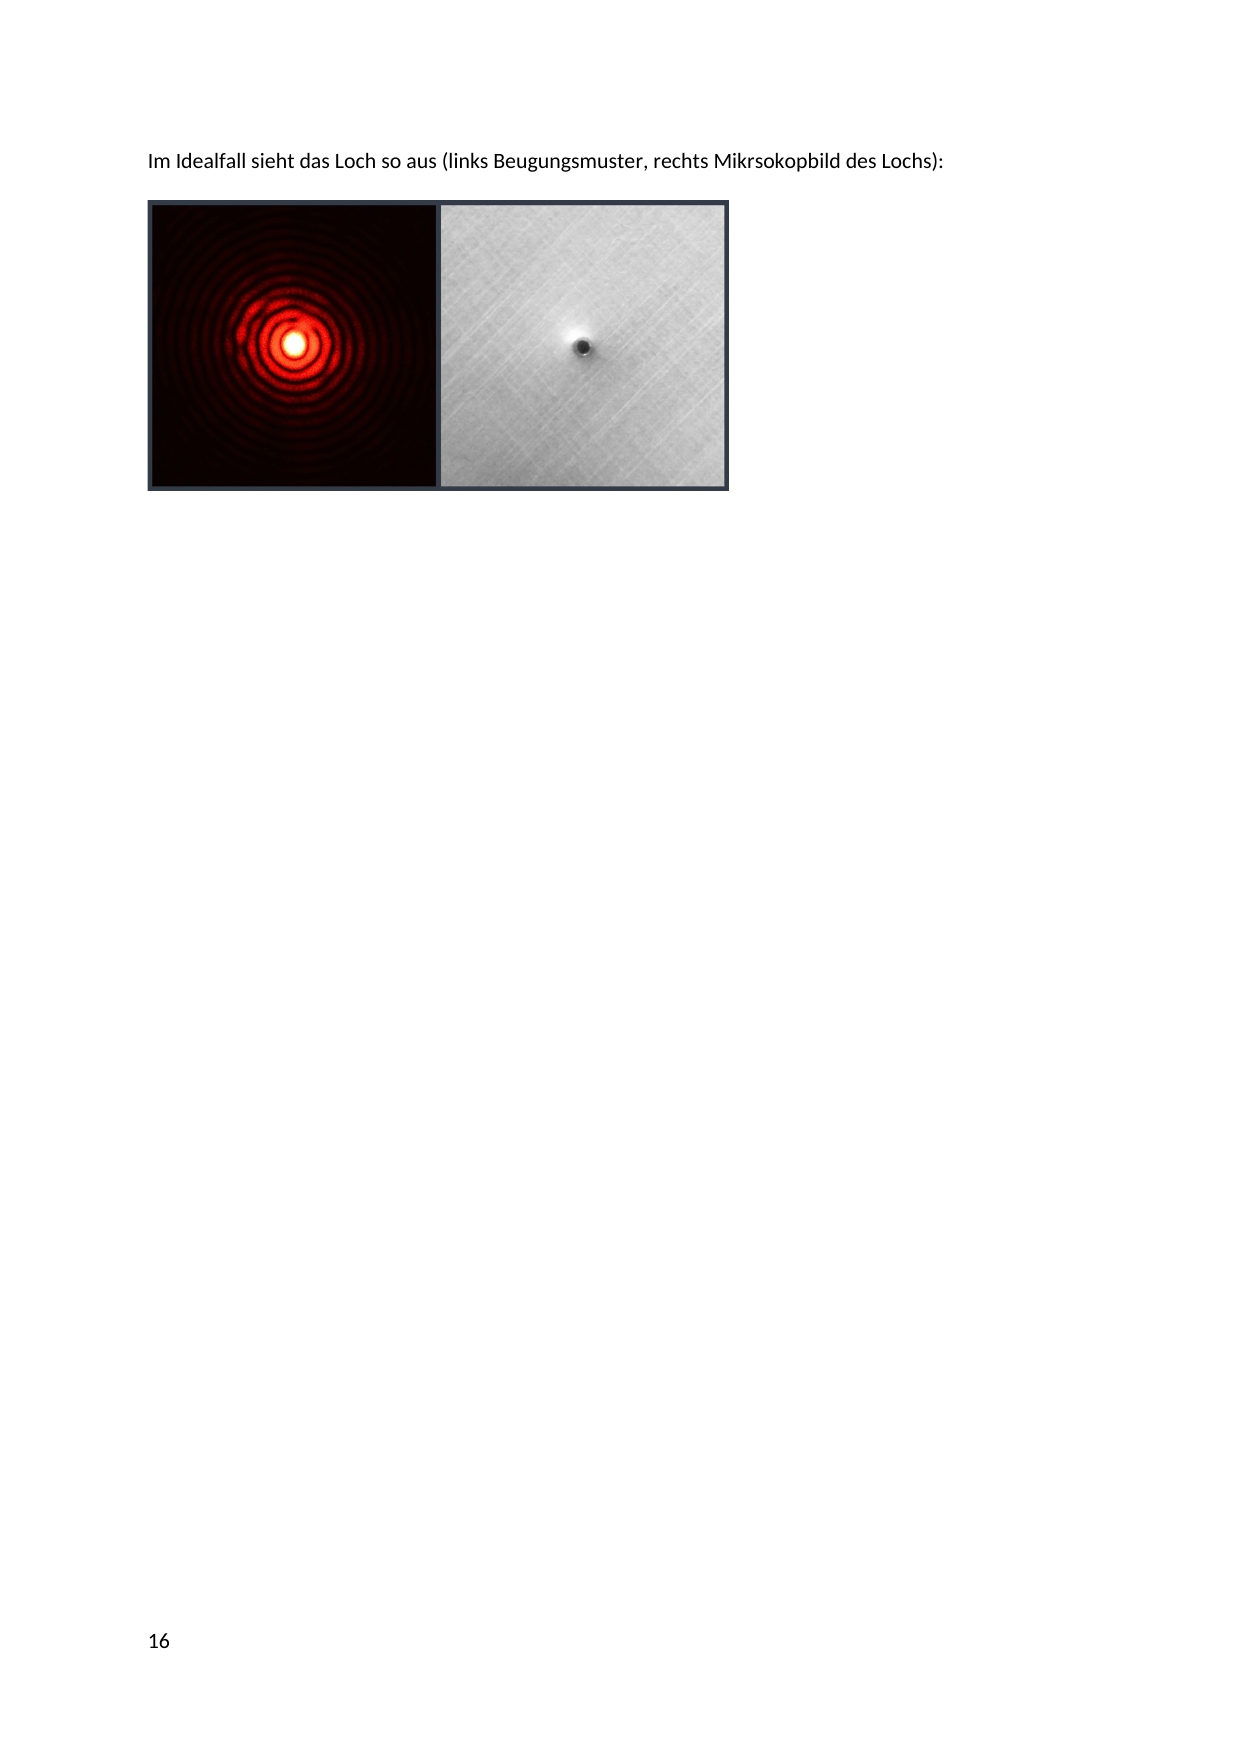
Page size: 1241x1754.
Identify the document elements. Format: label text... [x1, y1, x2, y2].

text Im Idealfall sieht das Loch so aus (links Beugungsmuster, rechts Mikrsokopbild des Lochs): [148, 148, 1093, 174]
picture [147, 200, 729, 491]
